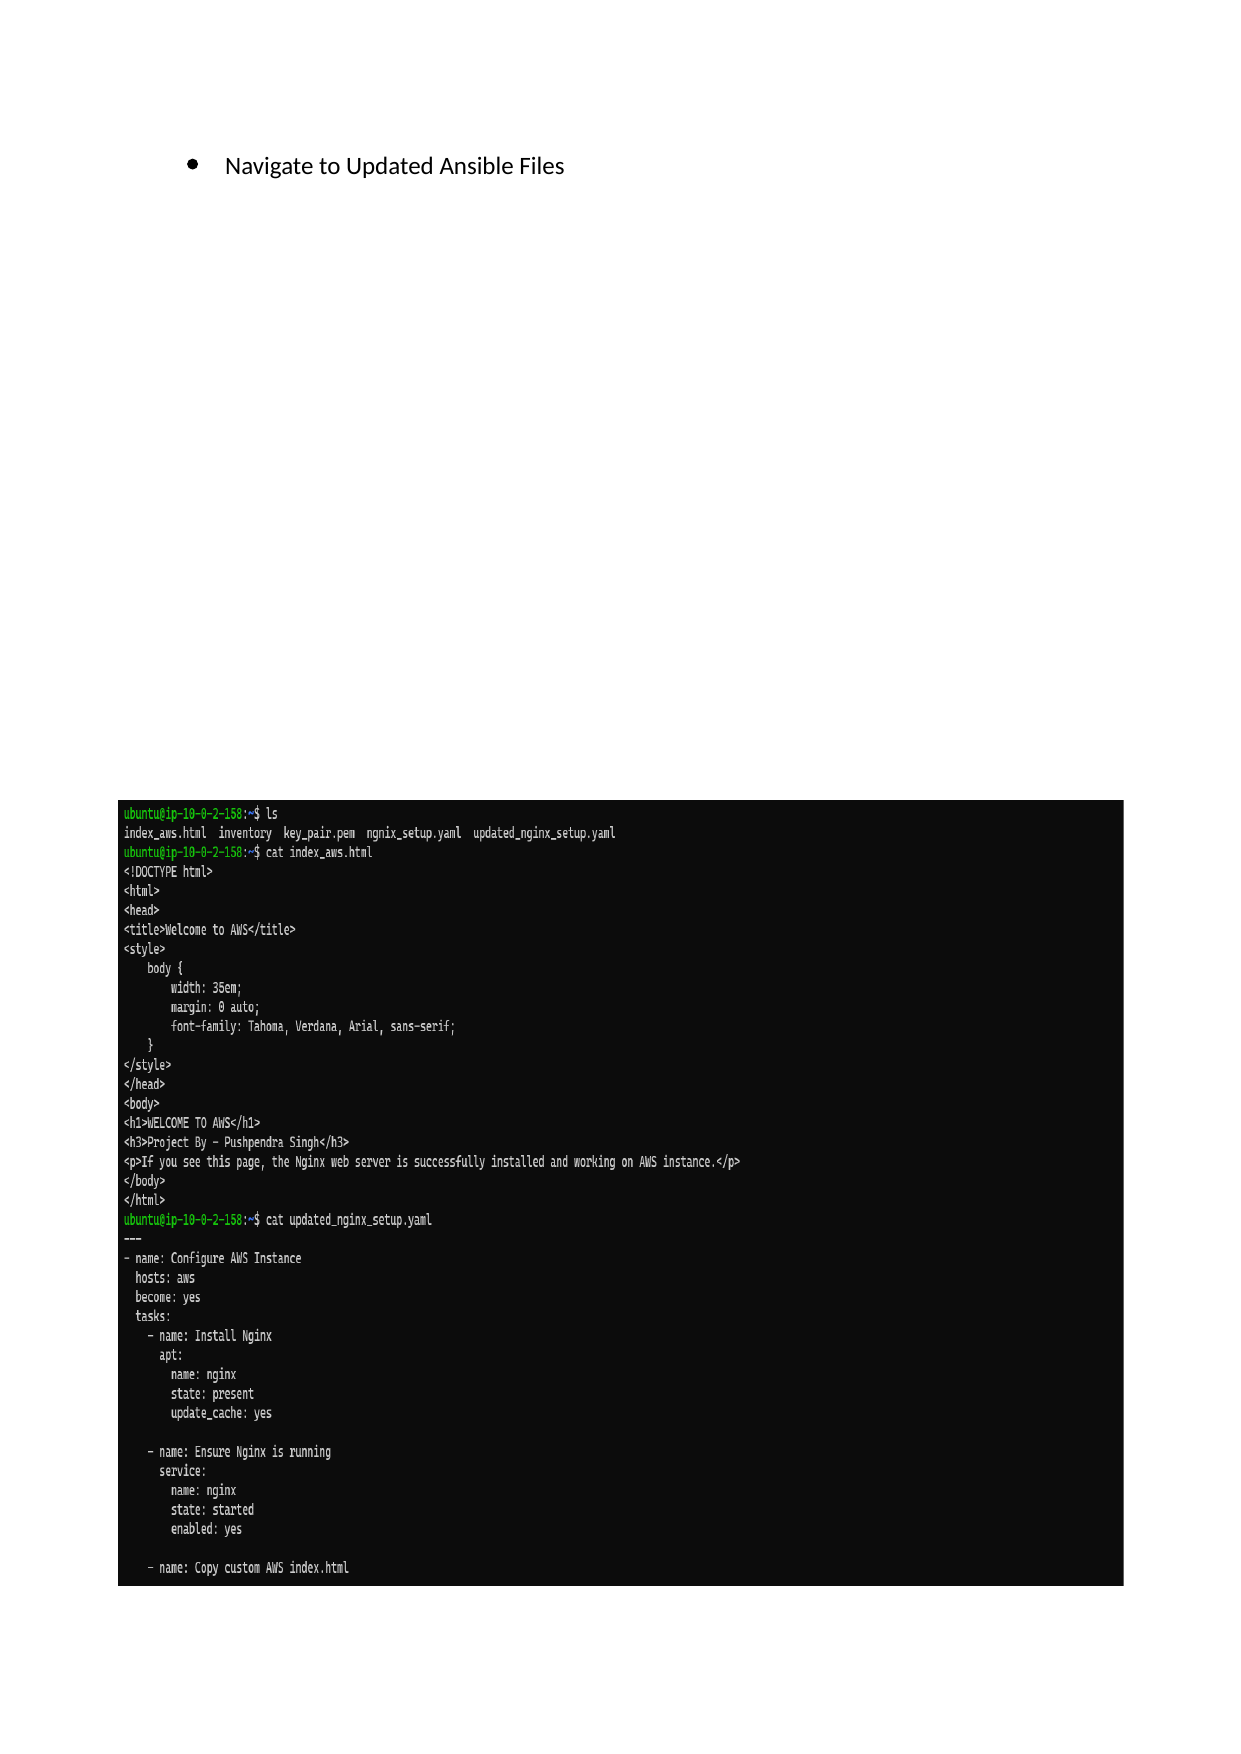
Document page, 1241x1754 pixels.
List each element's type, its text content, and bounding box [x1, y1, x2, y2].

list Navigate to Updated Ansible Files [187, 150, 1090, 181]
picture [117, 800, 1123, 1585]
